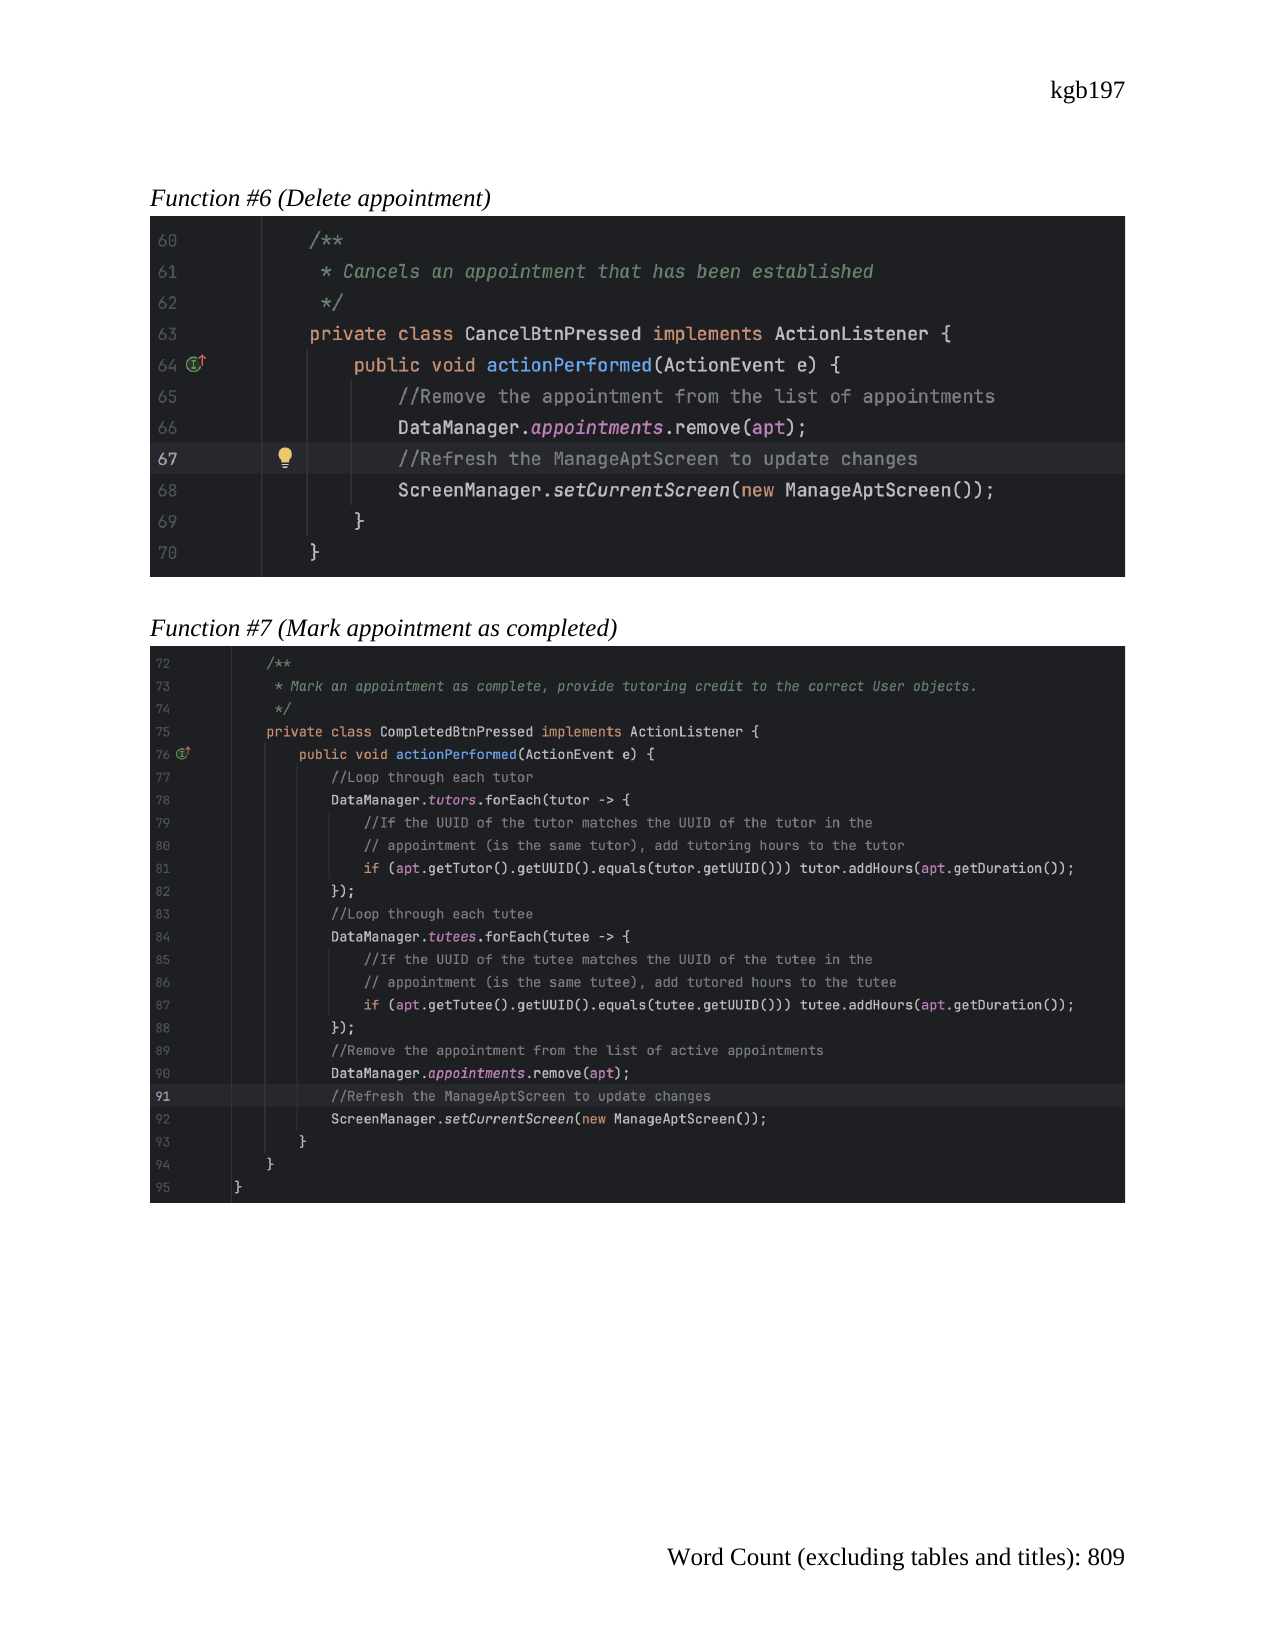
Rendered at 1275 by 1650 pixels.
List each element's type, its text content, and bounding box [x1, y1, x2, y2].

picture [150, 216, 1125, 577]
subtitle Function #7 (Mark appointment as completed) [150, 613, 1125, 642]
picture [150, 646, 1125, 1203]
subtitle Function #6 (Delete appointment) [150, 183, 1125, 212]
